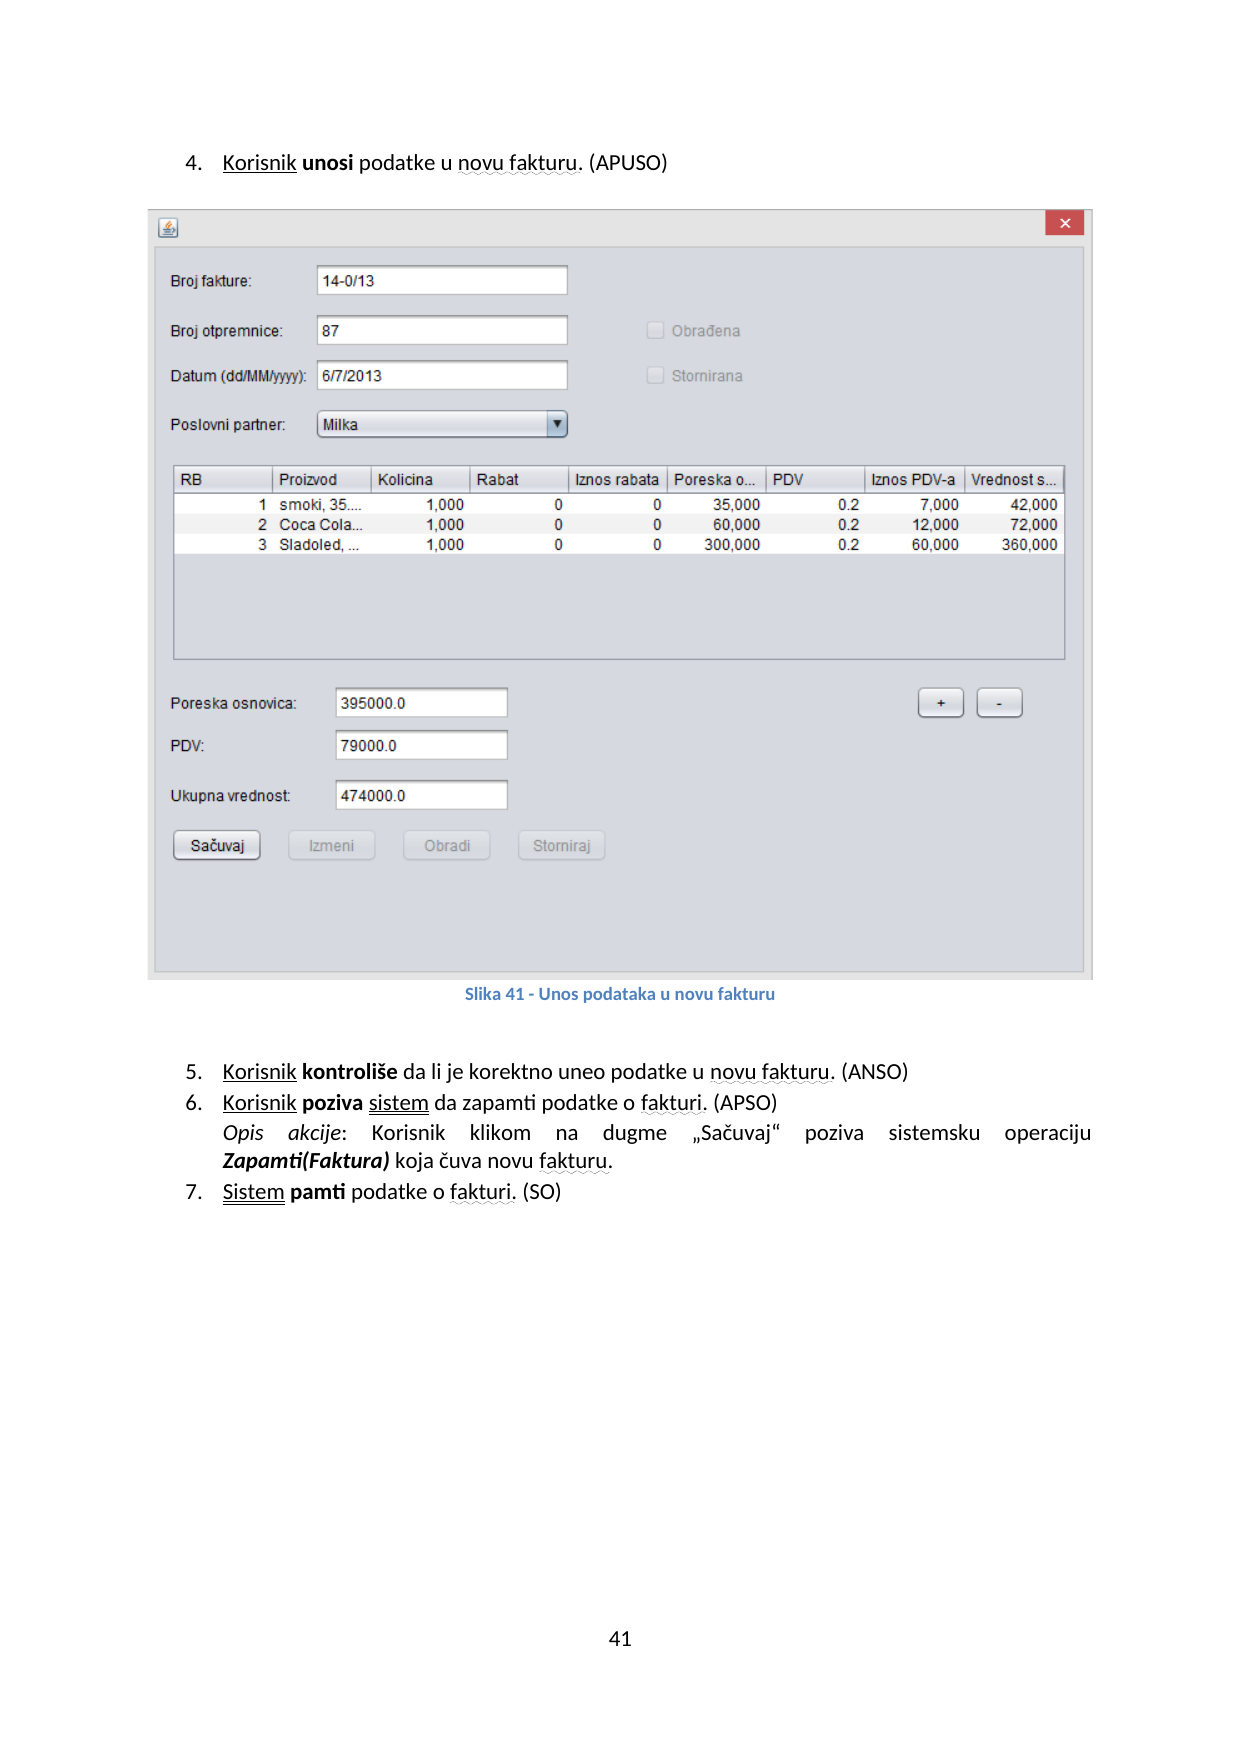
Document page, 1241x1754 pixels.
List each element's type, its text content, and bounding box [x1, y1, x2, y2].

list Korisnik poziva sistem da zapamti podatke o fakturi. (APSO) [185, 1088, 1093, 1116]
picture [147, 209, 1093, 980]
list Korisnik unosi podatke u novu fakturu. (APUSO) [185, 148, 1093, 176]
list Sistem pamti podatke o fakturi. (SO) [185, 1177, 1093, 1205]
text Slika 41 - Unos podataka u novu fakturu [148, 982, 1093, 1005]
list Korisnik kontroliše da li je korektno uneo podatke u novu fakturu. (ANSO) [185, 1057, 1093, 1085]
text Opis akcije: Korisnik klikom na dugme „Sačuvaj“ poziva sistemsku operaciju Zapamti(Faktura) koja čuva novu fakturu. [223, 1118, 1093, 1174]
